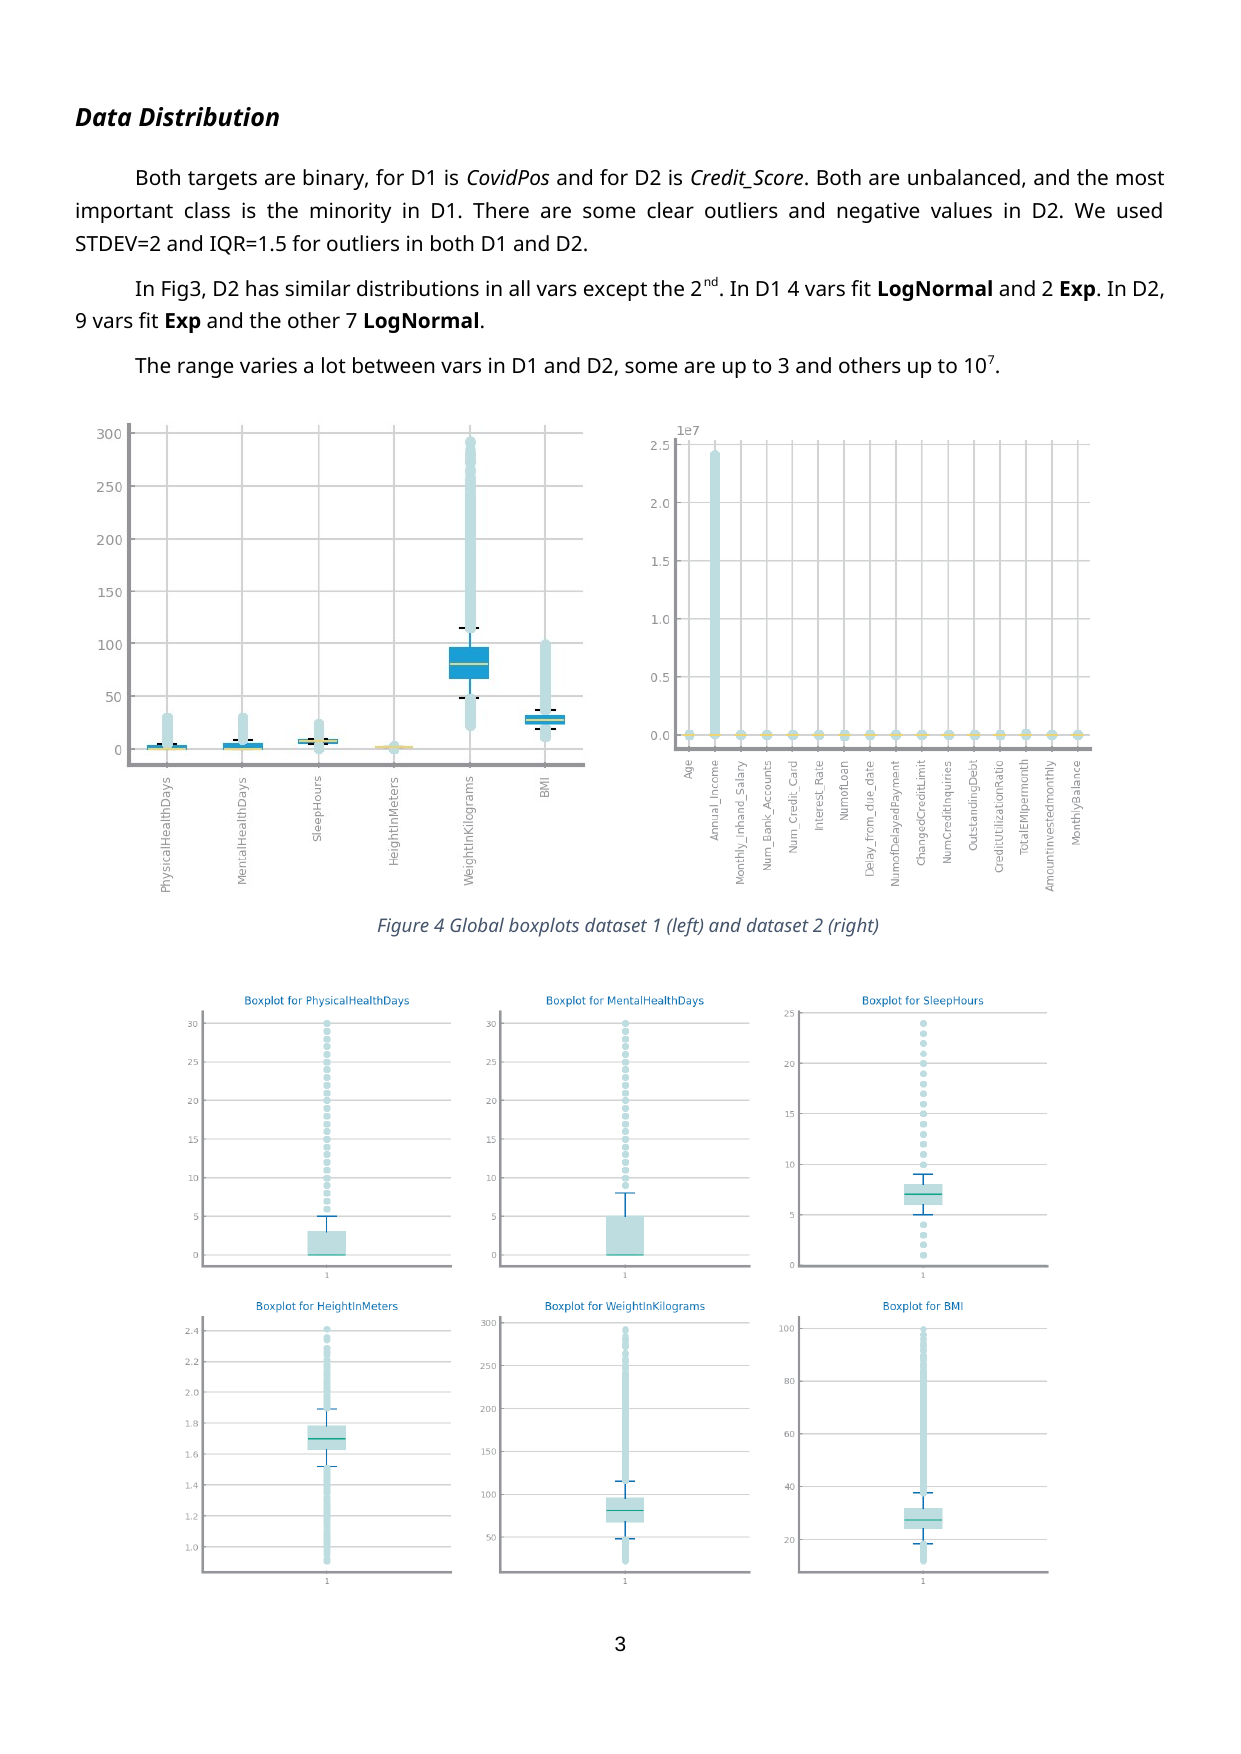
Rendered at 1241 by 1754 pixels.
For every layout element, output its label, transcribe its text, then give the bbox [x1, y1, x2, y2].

text The range varies a lot between vars in D1 and D2, some are up to 3 and others up to 107. [75, 352, 1165, 380]
text Both targets are binary, for D1 is CovidPos and for D2 is Credit_Score. Both are unbalanced, and the most important class is the minority in D1. There are some clear outliers and negative values in D2. We used STDEV=2 and IQR=1.5 for outliers in both D1 and D2. [75, 163, 1165, 257]
picture [81, 412, 597, 904]
picture [636, 411, 1103, 903]
picture [66, 979, 1156, 1601]
subtitle Data Distribution [75, 100, 1165, 134]
text In Fig3, D2 has similar distributions in all vars except the 2nd. In D1 4 vars fit LogNormal and 2 Exp. In D2, 9 vars fit Exp and the other 7 LogNormal. [75, 274, 1165, 335]
